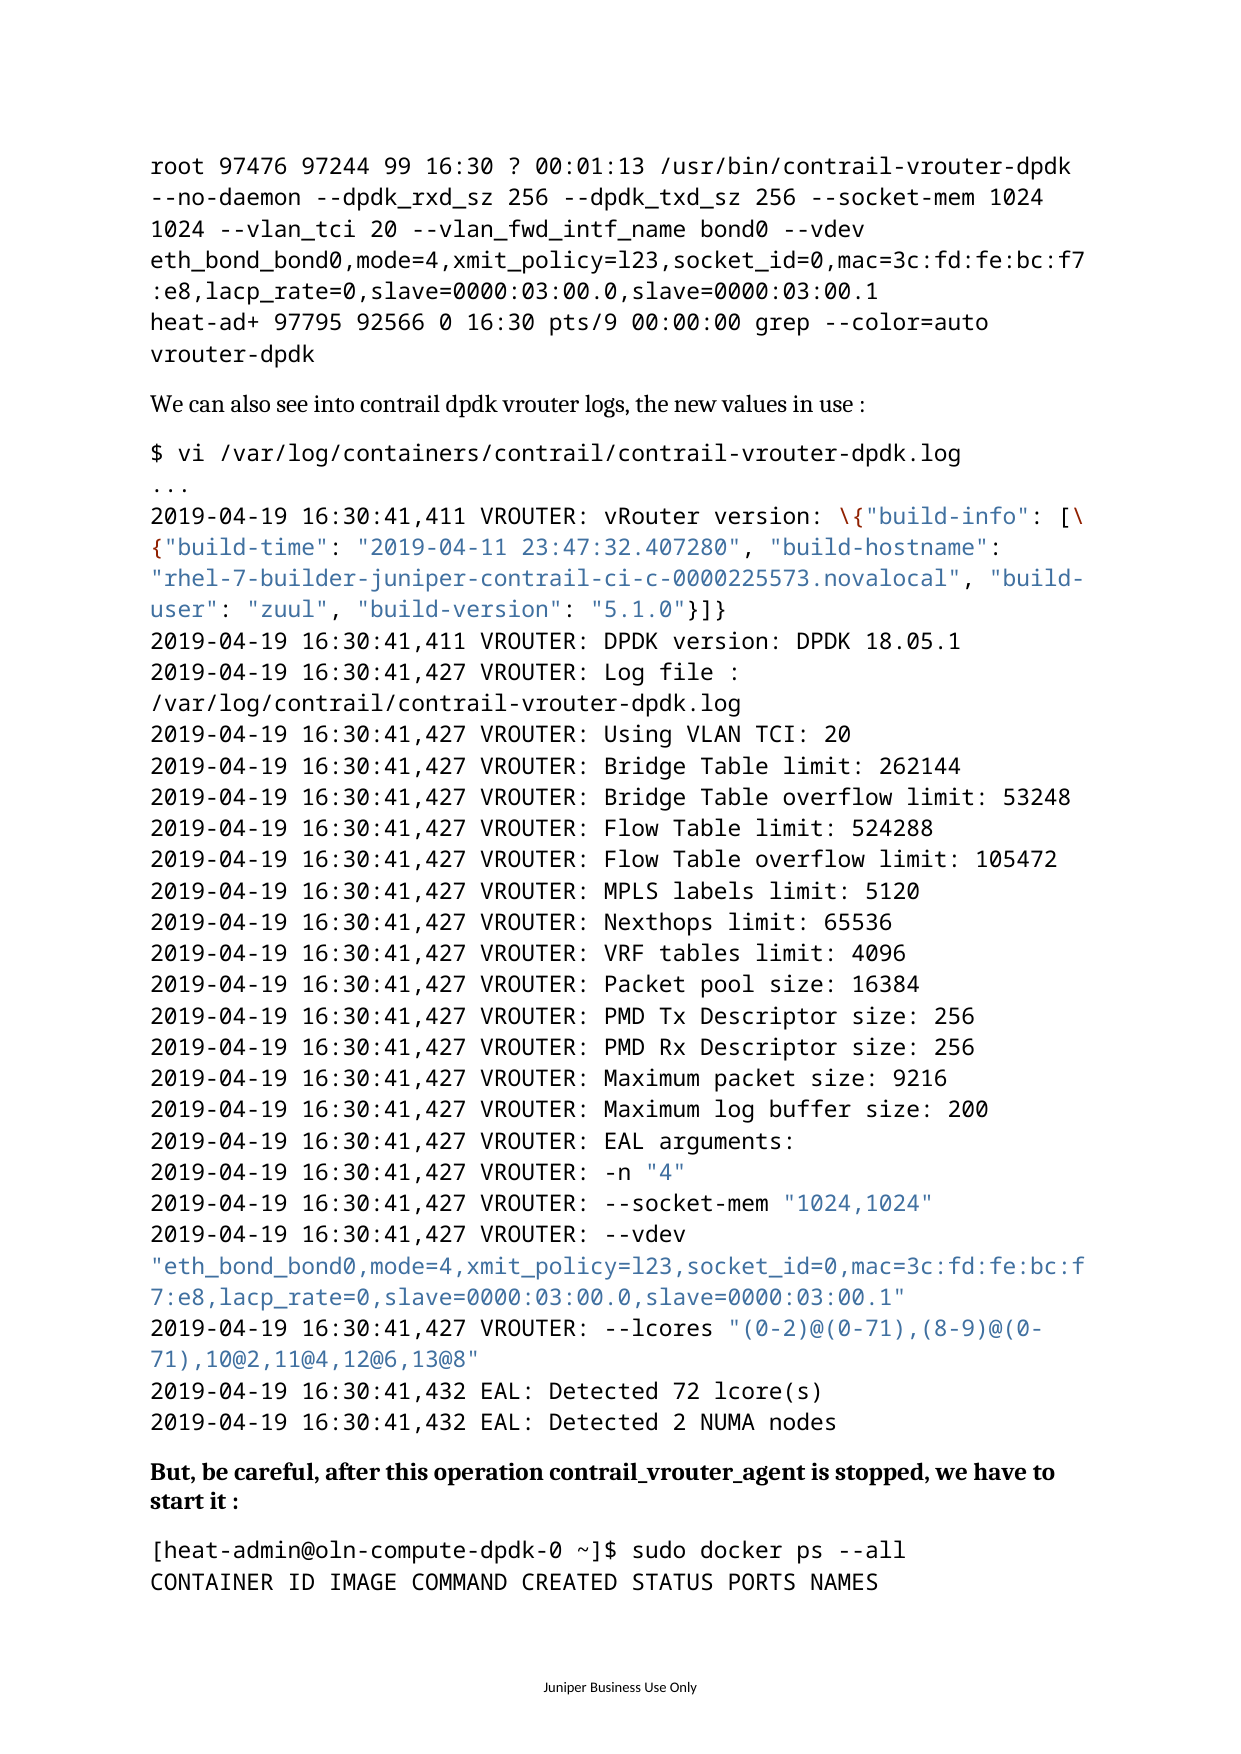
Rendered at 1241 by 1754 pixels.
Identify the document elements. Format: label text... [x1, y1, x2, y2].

text We can also see into contrail dpdk vrouter logs, the new values in use : [150, 389, 1090, 418]
text $ vi /var/log/containers/contrail/contrail-vrouter-dpdk.log ... 2019-04-19 16:30:41,411 VROUTER: vRouter version: \{"build-info": [\{"build-time": "2019-04-11 23:47:32.407280", "build-hostname": "rhel-7-builder-juniper-contrail-ci-c-0000225573.novalocal", "build-user": "zuul", "build-version": "5.1.0"}]} 2019-04-19 16:30:41,411 VROUTER: DPDK version: DPDK 18.05.1 2019-04-19 16:30:41,427 VROUTER: Log file : /var/log/contrail/contrail-vrouter-dpdk.log 2019-04-19 16:30:41,427 VROUTER: Using VLAN TCI: 20 2019-04-19 16:30:41,427 VROUTER: Bridge Table limit: 262144 2019-04-19 16:30:41,427 VROUTER: Bridge Table overflow limit: 53248 2019-04-19 16:30:41,427 VROUTER: Flow Table limit: 524288 2019-04-19 16:30:41,427 VROUTER: Flow Table overflow limit: 105472 2019-04-19 16:30:41,427 VROUTER: MPLS labels limit: 5120 2019-04-19 16:30:41,427 VROUTER: Nexthops limit: 65536 2019-04-19 16:30:41,427 VROUTER: VRF tables limit: 4096 2019-04-19 16:30:41,427 VROUTER: Packet pool size: 16384 2019-04-19 16:30:41,427 VROUTER: PMD Tx Descriptor size: 256 2019-04-19 16:30:41,427 VROUTER: PMD Rx Descriptor size: 256 2019-04-19 16:30:41,427 VROUTER: Maximum packet size: 9216 2019-04-19 16:30:41,427 VROUTER: Maximum log buffer size: 200 2019-04-19 16:30:41,427 VROUTER: EAL arguments: 2019-04-19 16:30:41,427 VROUTER: -n "4" 2019-04-19 16:30:41,427 VROUTER: --socket-mem "1024,1024" 2019-04-19 16:30:41,427 VROUTER: --vdev "eth_bond_bond0,mode=4,xmit_policy=l23,socket_id=0,mac=3c:fd:fe:bc:f7:e8,lacp_rate=0,slave=0000:03:00.0,slave=0000:03:00.1" 2019-04-19 16:30:41,427 VROUTER: --lcores "(0-2)@(0-71),(8-9)@(0-71),10@2,11@4,12@6,13@8" 2019-04-19 16:30:41,432 EAL: Detected 72 lcore(s) 2019-04-19 16:30:41,432 EAL: Detected 2 NUMA nodes [150, 437, 1090, 1437]
text But, be careful, after this operation contrail_vrouter_agent is stopped, we have to start it : [150, 1458, 1090, 1515]
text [150, 150, 1090, 369]
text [150, 1534, 1090, 1597]
